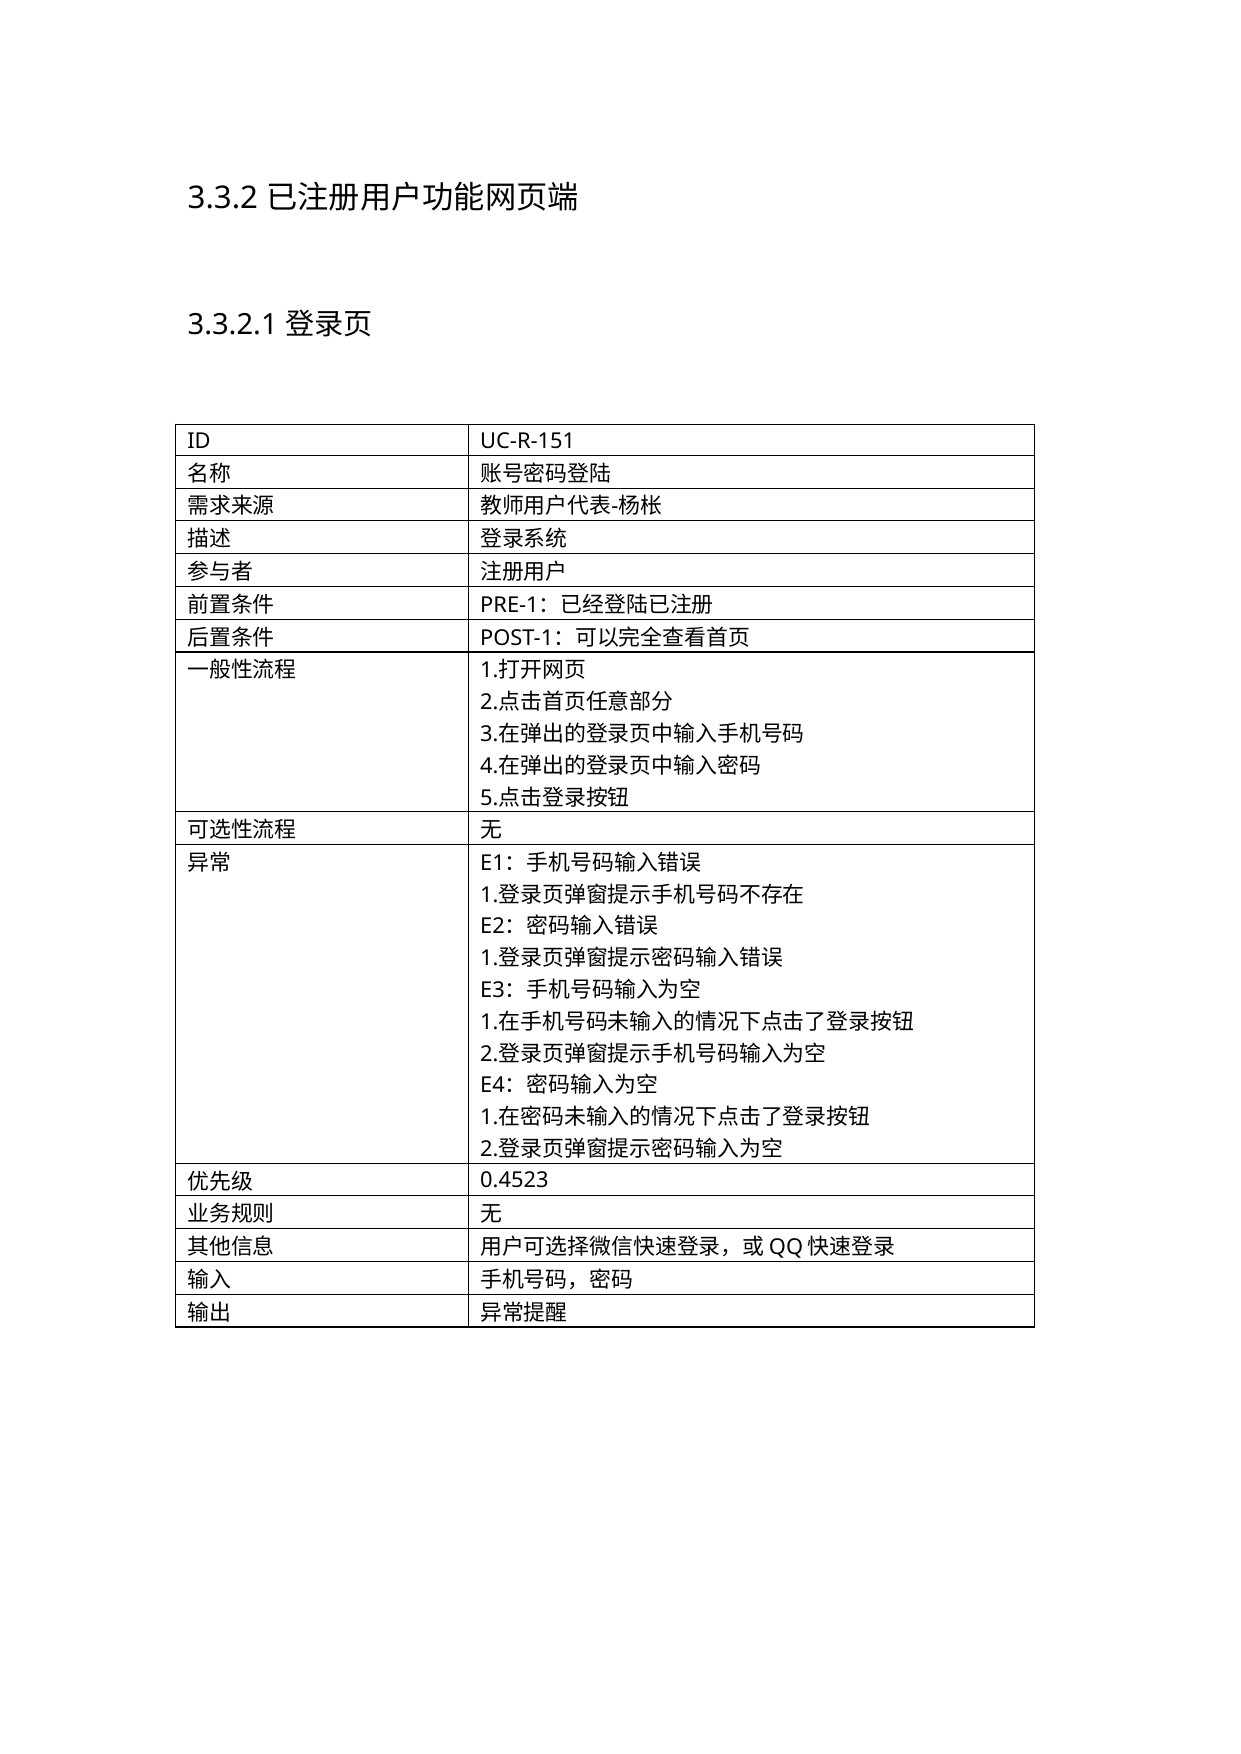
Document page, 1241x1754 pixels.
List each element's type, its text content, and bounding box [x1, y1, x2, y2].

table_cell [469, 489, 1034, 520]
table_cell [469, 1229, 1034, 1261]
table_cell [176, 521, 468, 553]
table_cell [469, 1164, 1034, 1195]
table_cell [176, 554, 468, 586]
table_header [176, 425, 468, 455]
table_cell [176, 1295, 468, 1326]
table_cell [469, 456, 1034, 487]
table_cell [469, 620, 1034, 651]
subtitle 3.3.2.1 登录页 [187, 289, 1053, 354]
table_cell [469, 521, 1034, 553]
subtitle 3.3.2 已注册用户功能网页端 [187, 162, 1053, 227]
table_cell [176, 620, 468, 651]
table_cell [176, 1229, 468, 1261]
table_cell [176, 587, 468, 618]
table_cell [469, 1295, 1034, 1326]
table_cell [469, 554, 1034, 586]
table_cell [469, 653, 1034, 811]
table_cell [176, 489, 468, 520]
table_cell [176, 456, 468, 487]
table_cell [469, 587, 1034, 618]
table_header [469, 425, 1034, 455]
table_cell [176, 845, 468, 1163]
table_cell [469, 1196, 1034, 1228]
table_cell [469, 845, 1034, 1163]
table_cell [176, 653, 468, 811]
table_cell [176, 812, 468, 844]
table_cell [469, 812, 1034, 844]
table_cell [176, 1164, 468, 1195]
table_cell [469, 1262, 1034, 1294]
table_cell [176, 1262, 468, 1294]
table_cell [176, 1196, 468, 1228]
